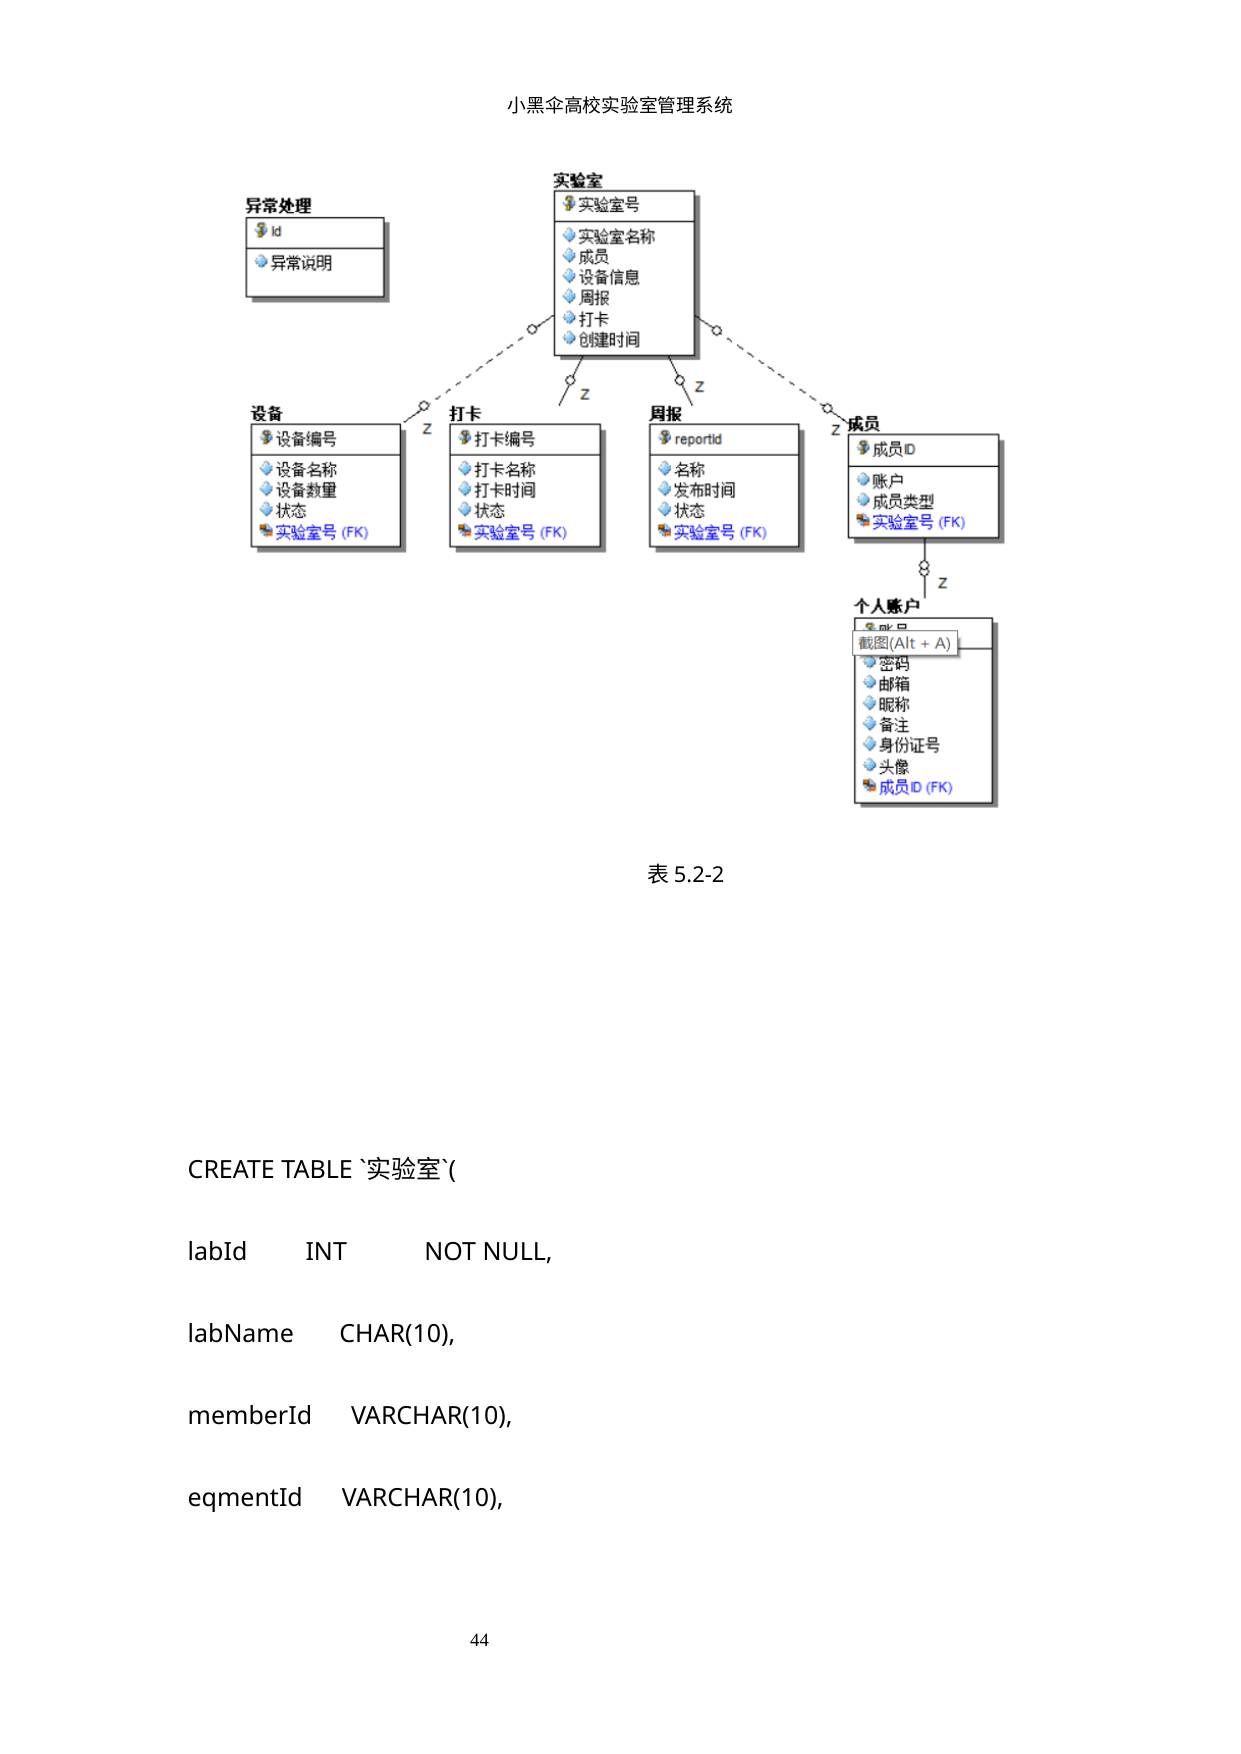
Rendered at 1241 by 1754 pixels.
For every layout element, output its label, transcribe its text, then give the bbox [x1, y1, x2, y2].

text CREATE TABLE `实验室`( [187, 1136, 1053, 1201]
picture [231, 162, 1009, 822]
text labName CHAR(10), [187, 1301, 1053, 1366]
text memberId VARCHAR(10), [187, 1383, 1053, 1448]
text 表5.2-2 [319, 857, 1053, 889]
text labId INT NOT NULL, [187, 1219, 1053, 1284]
text eqmentId VARCHAR(10), [187, 1464, 1053, 1529]
